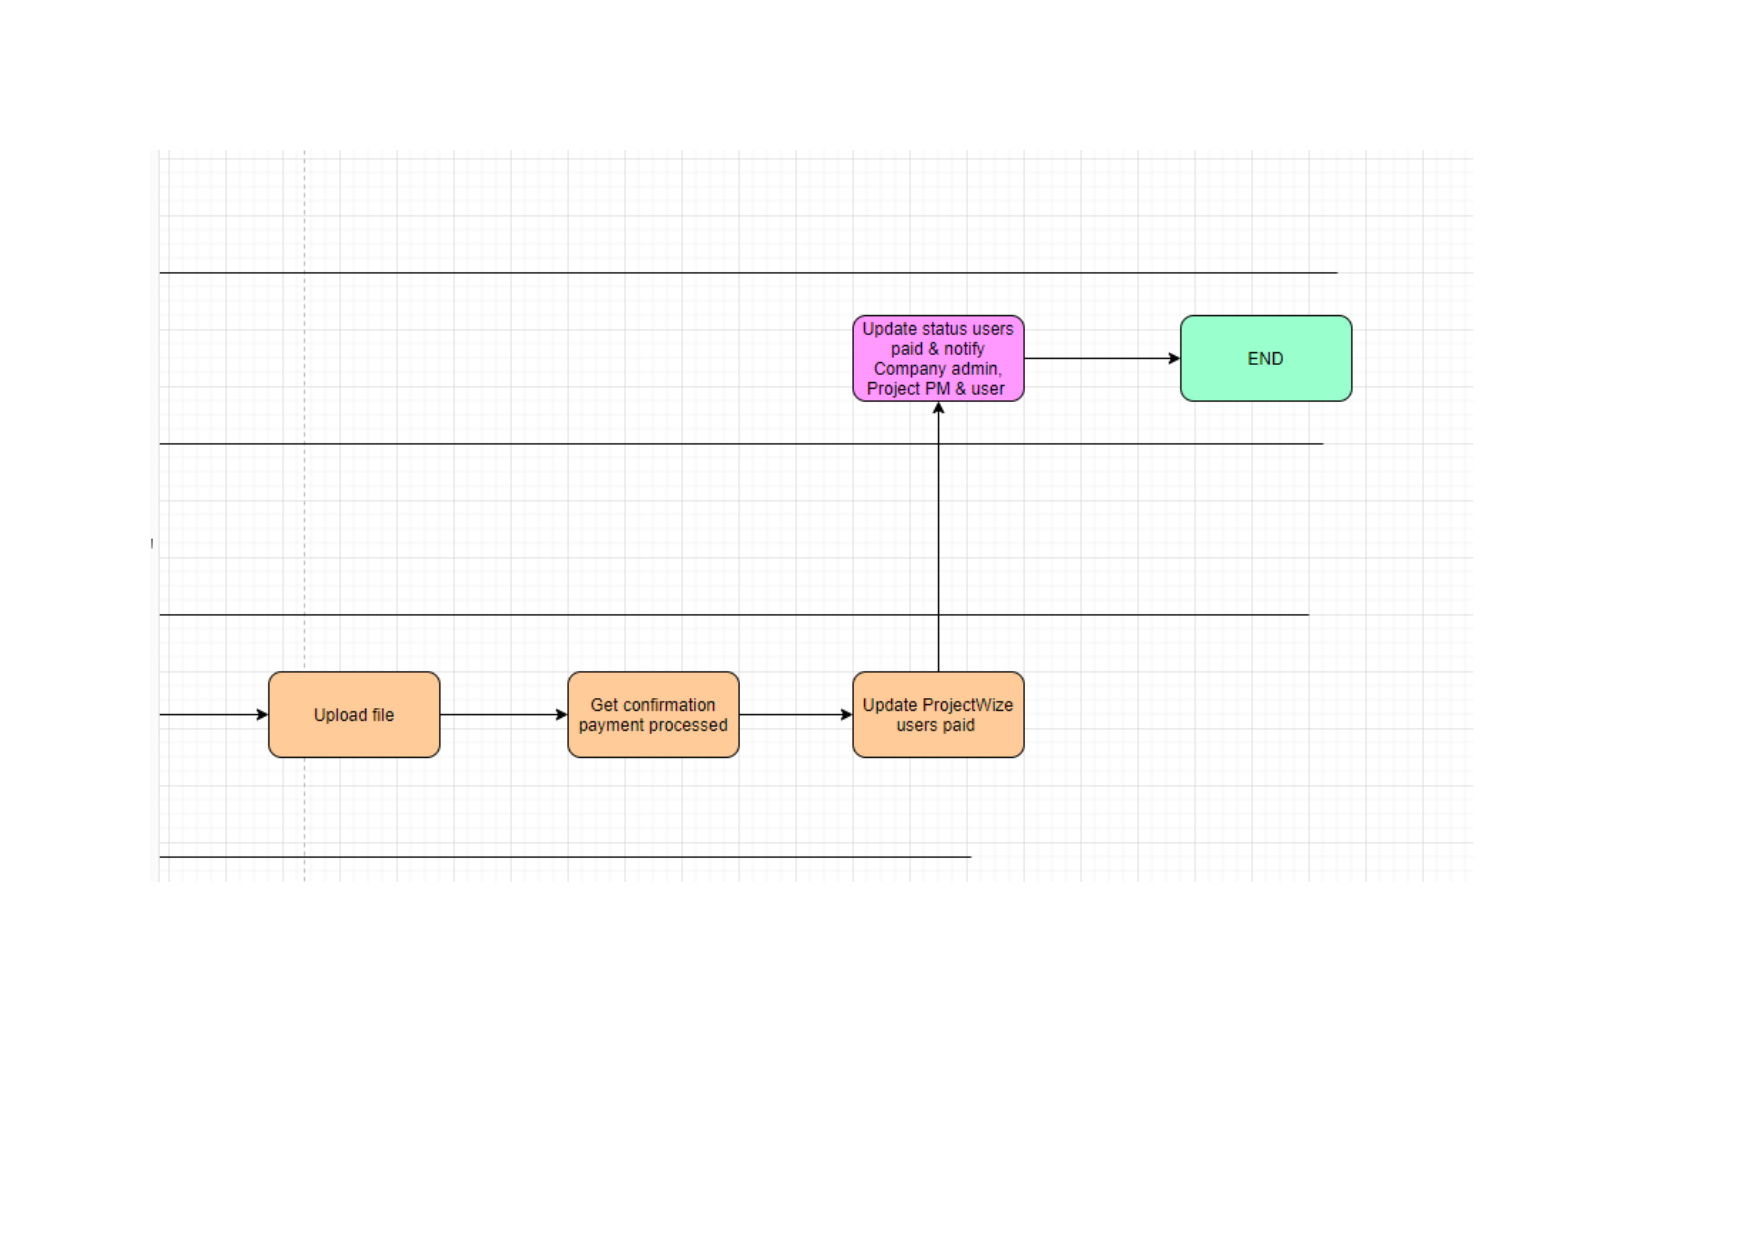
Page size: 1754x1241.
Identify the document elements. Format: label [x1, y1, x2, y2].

picture [150, 150, 1474, 882]
